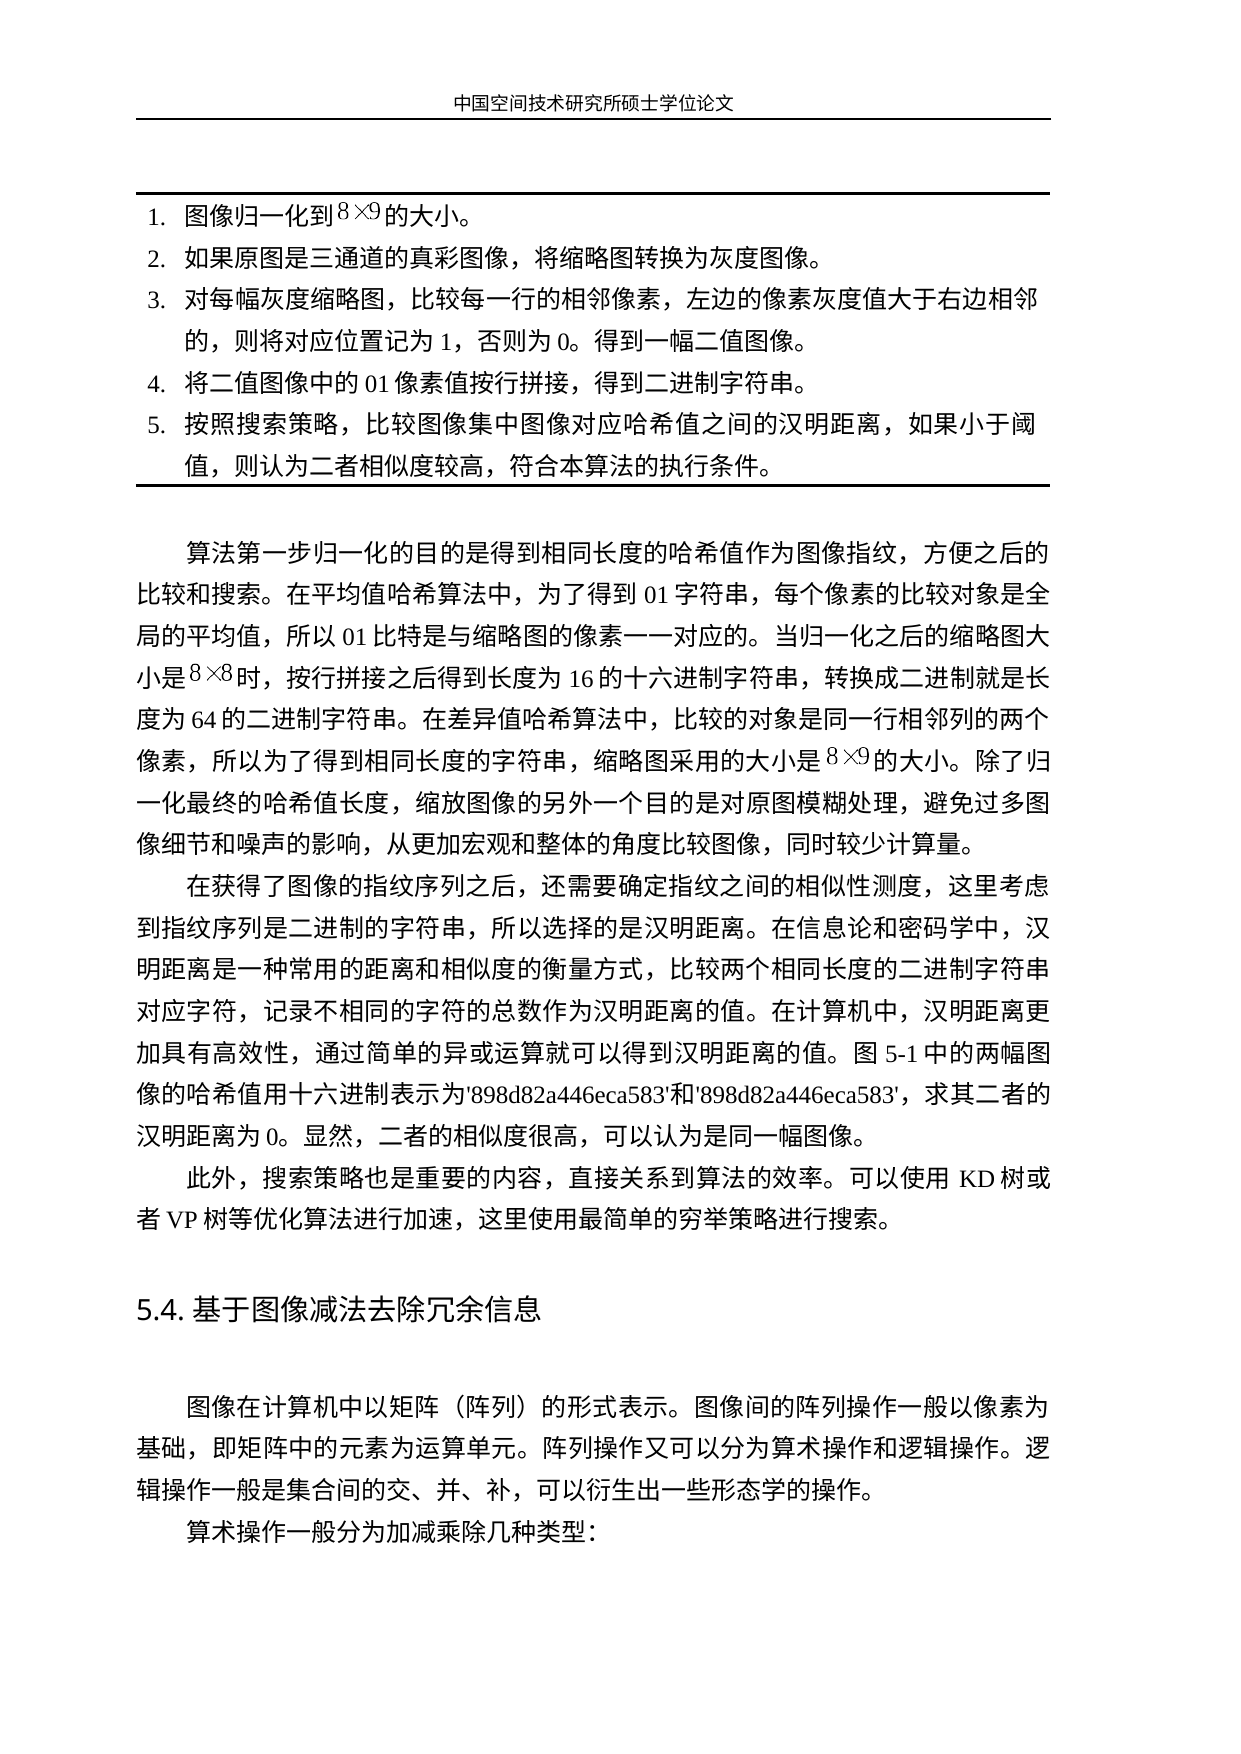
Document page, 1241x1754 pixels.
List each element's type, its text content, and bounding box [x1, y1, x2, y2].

text 此外，搜索策略也是重要的内容，直接关系到算法的效率。可以使用KD树或者VP树等优化算法进行加速，这里使用最简单的穷举策略进行搜索。 [136, 1154, 1051, 1237]
text 算术操作一般分为加减乘除几种类型： [136, 1508, 1051, 1549]
table_cell 图像归一化到的大小。 如果原图是三通道的真彩图像，将缩略图转换为灰度图像。 对每幅灰度缩略图，比较每一行的相邻像素，左边的像素灰度值大于右边相邻的，则将对应位置记为1，否则为0。得到一幅二值图像。 将二值图像中的01像素值按行拼接，得到二进制字符串。 按照搜索策略，比较图像集中图像对应哈希值之间的汉明距离，如果小于阈值，则认为二者相似度较高，符合本算法的执行条件。 [136, 195, 1050, 484]
text 在获得了图像的指纹序列之后，还需要确定指纹之间的相似性测度，这里考虑到指纹序列是二进制的字符串，所以选择的是汉明距离。在信息论和密码学中，汉明距离是一种常用的距离和相似度的衡量方式，比较两个相同长度的二进制字符串对应字符，记录不相同的字符的总数作为汉明距离的值。在计算机中，汉明距离更加具有高效性，通过简单的异或运算就可以得到汉明距离的值。图5-1中的两幅图像的哈希值用十六进制表示为'898d82a446eca583'和'898d82a446eca583'，求其二者的汉明距离为0。显然，二者的相似度很高，可以认为是同一幅图像。 [136, 862, 1051, 1154]
text 图像在计算机中以矩阵（阵列）的形式表示。图像间的阵列操作一般以像素为基础，即矩阵中的元素为运算单元。阵列操作又可以分为算术操作和逻辑操作。逻辑操作一般是集合间的交、并、补，可以衍生出一些形态学的操作。 [136, 1383, 1051, 1508]
subtitle 5.4. 基于图像减法去除冗余信息 [136, 1287, 1051, 1329]
text 算法第一步归一化的目的是得到相同长度的哈希值作为图像指纹，方便之后的比较和搜索。在平均值哈希算法中，为了得到01字符串，每个像素的比较对象是全局的平均值，所以01比特是与缩略图的像素一一对应的。当归一化之后的缩略图大小是时，按行拼接之后得到长度为16的十六进制字符串，转换成二进制就是长度为64的二进制字符串。在差异值哈希算法中，比较的对象是同一行相邻列的两个像素，所以为了得到相同长度的字符串，缩略图采用的大小是的大小。除了归一化最终的哈希值长度，缩放图像的另外一个目的是对原图模糊处理，避免过多图像细节和噪声的影响，从更加宏观和整体的角度比较图像，同时较少计算量。 [136, 529, 1051, 862]
